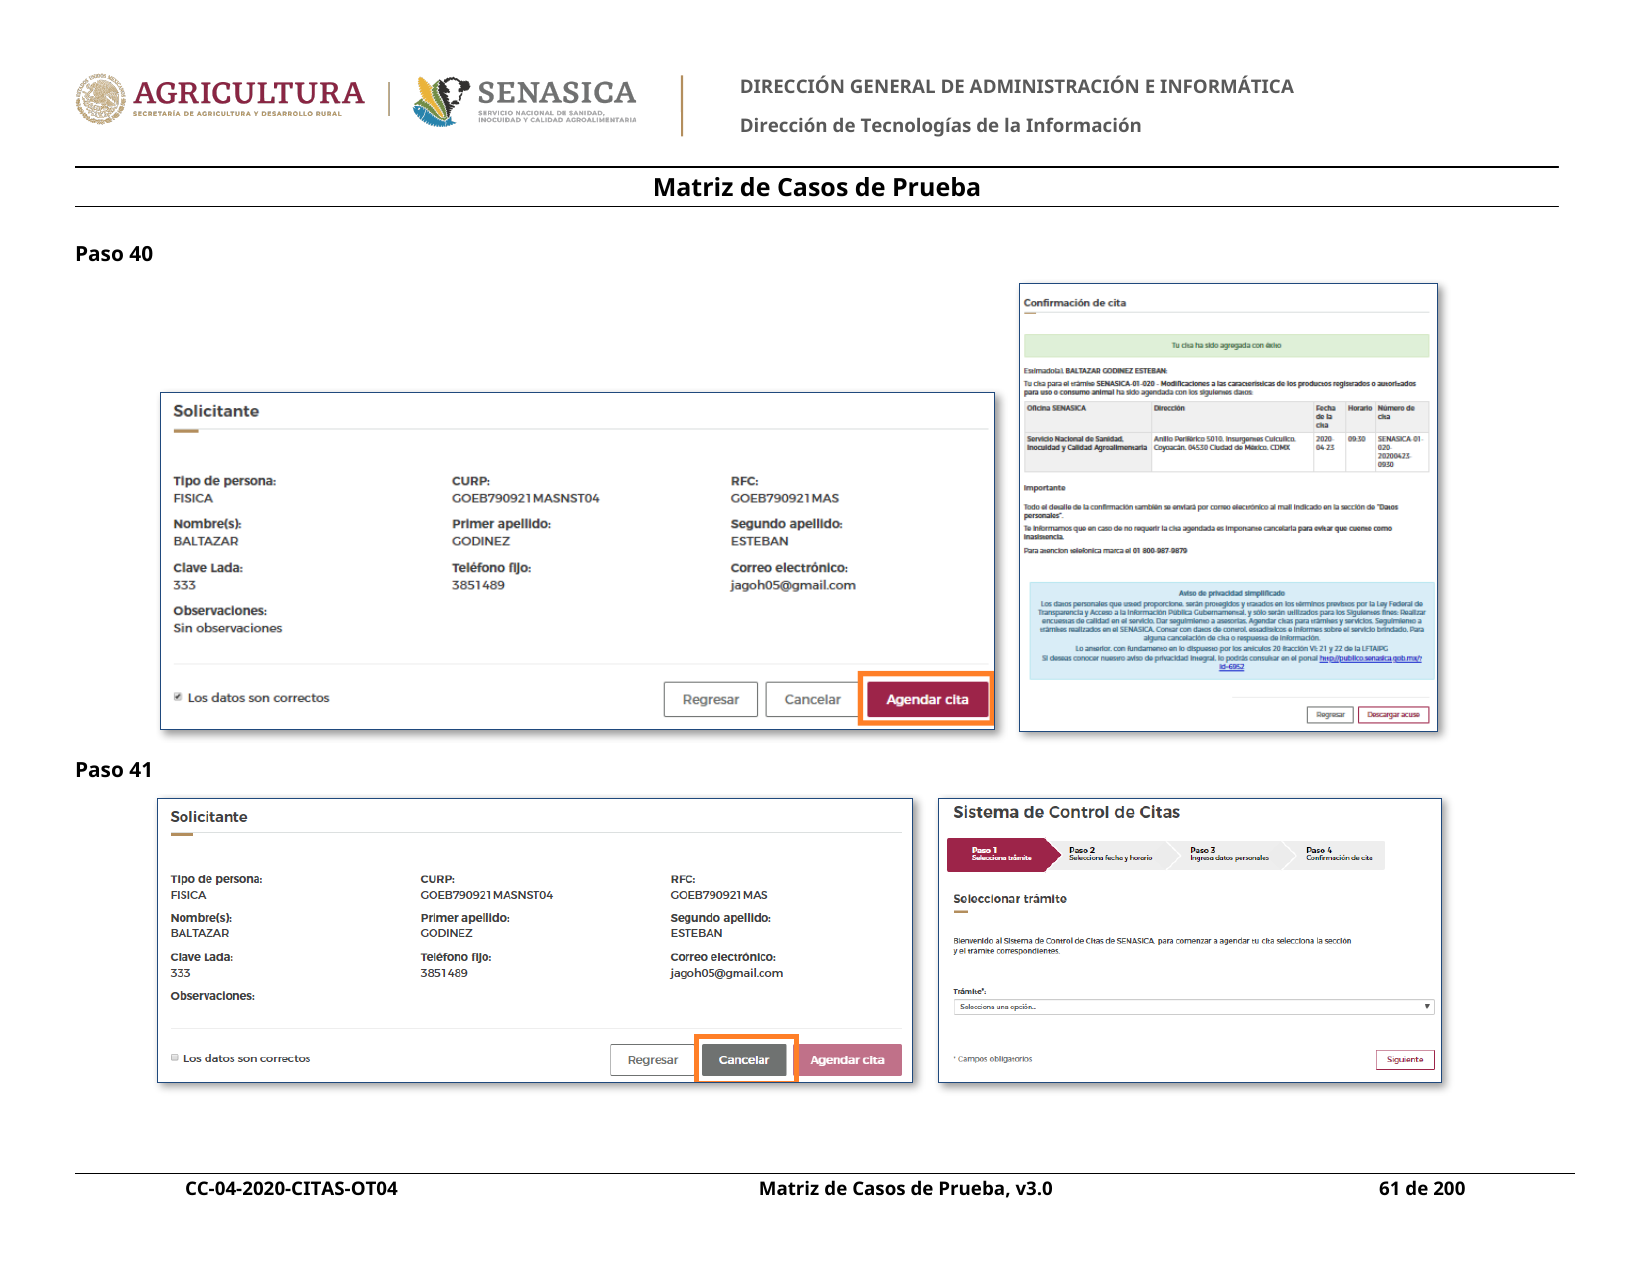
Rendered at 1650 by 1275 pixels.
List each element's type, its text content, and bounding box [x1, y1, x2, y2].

table_cell Paso 40 [68, 235, 1537, 271]
picture [158, 799, 912, 1082]
picture [75, 73, 637, 127]
table_cell Paso 41 [68, 749, 1537, 784]
table_cell [68, 271, 1537, 749]
table_cell [68, 785, 1537, 1098]
picture [1020, 284, 1437, 731]
picture [161, 393, 994, 729]
picture [939, 799, 1441, 1082]
